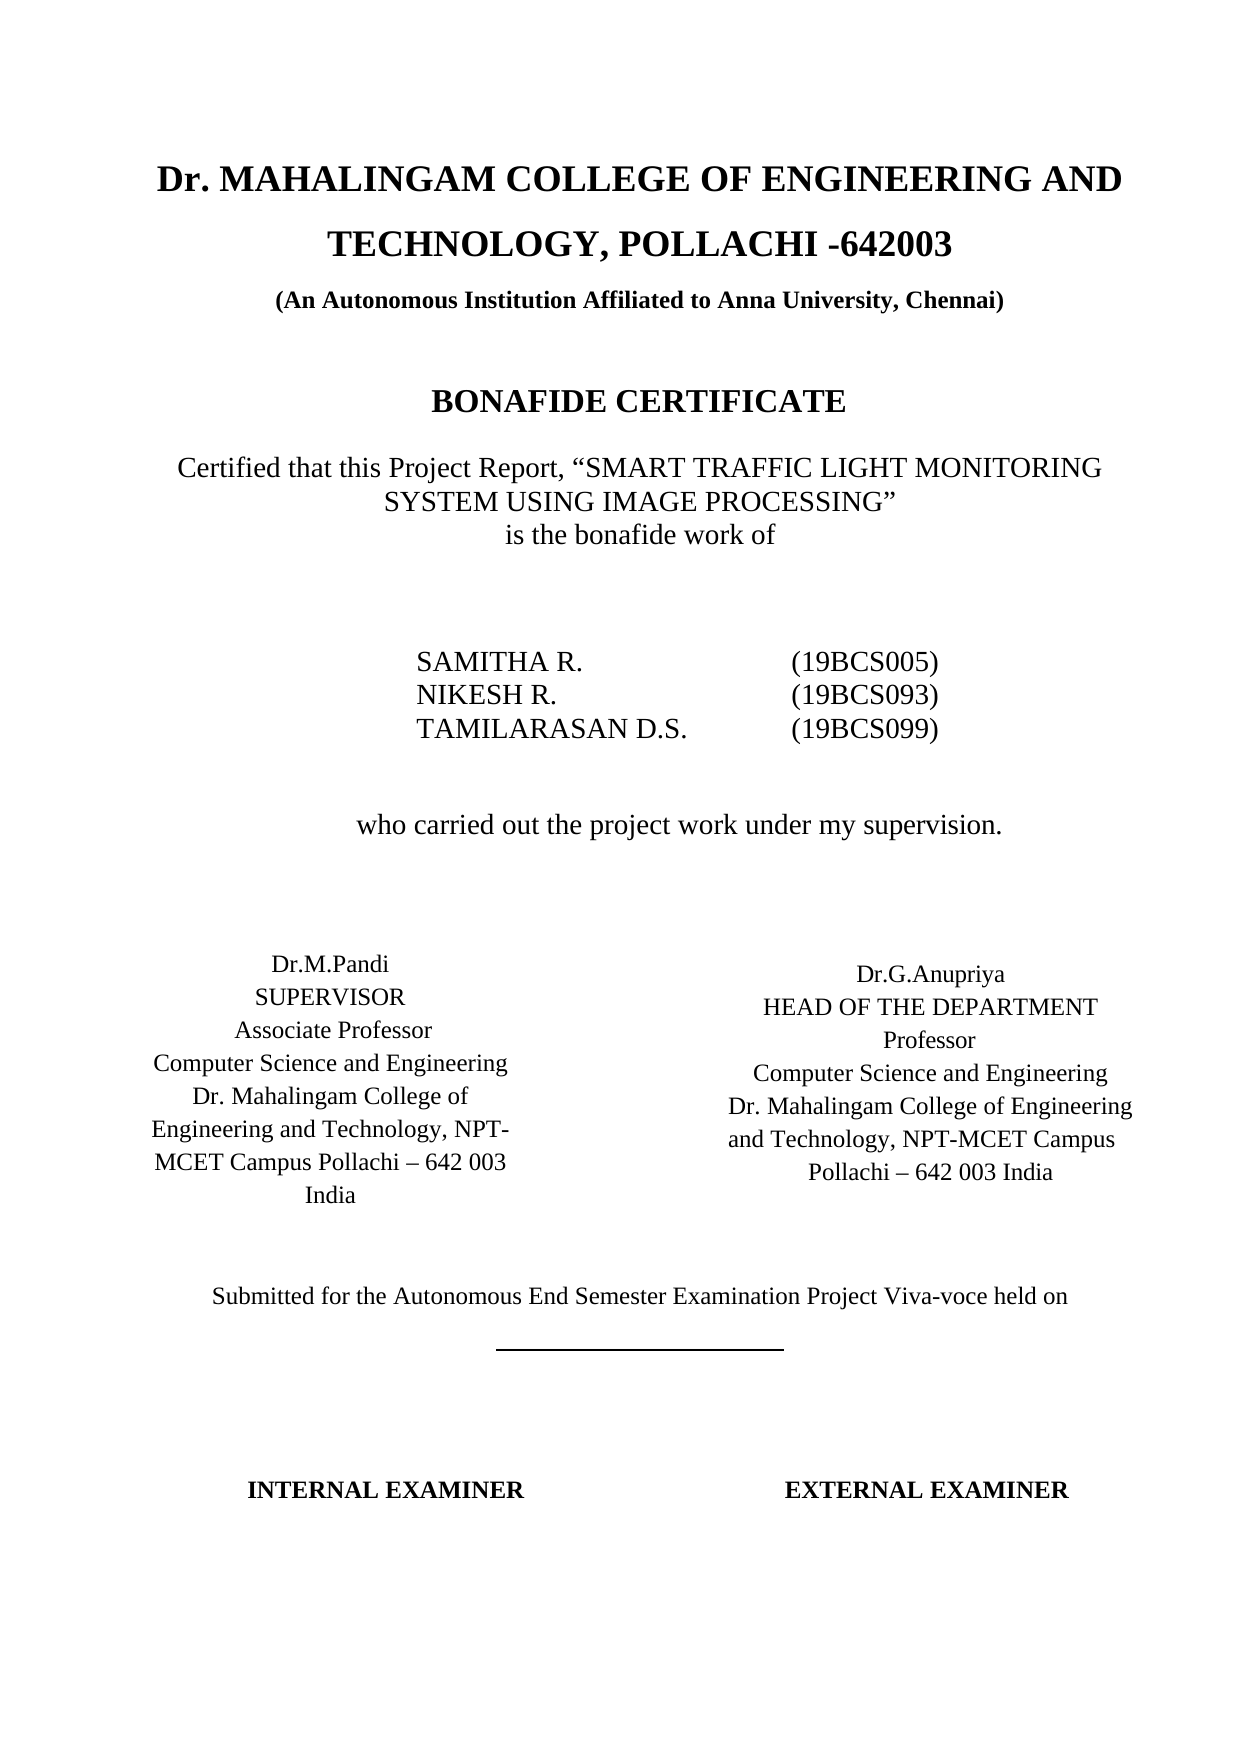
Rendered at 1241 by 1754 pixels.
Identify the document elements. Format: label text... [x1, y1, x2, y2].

text BONAFIDE CERTIFICATE [373, 382, 1163, 420]
text is the bonafide work of [117, 517, 1163, 551]
text HEAD OF THE DEPARTMENT [762, 992, 1099, 1021]
text TAMILARASAN D.S. (19BCS099) [117, 711, 1163, 744]
text INTERNAL EXAMINER EXTERNAL EXAMINER [247, 1476, 1163, 1504]
text Dr. MAHALINGAM COLLEGE OF ENGINEERING AND TECHNOLOGY, POLLACHI -642003 [117, 156, 1163, 264]
text Dr.M.Pandi SUPERVISOR [249, 949, 411, 1011]
text SAMITHA R. (19BCS005) [117, 644, 1163, 677]
text Submitted for the Autonomous End Semester Examination Project Viva-voce held on _______________________ [117, 1281, 1163, 1353]
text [117, 286, 1163, 314]
text NIKESH R. (19BCS093) [117, 677, 1163, 711]
text Professor [883, 1025, 1163, 1053]
text Computer Science and Engineering Dr. Mahalingam College of Engineering and Technology, NPT-MCET Campus [728, 1058, 1138, 1153]
text Pollachi – 642 003 India [806, 1157, 1055, 1186]
text Dr. Mahalingam College of Engineering and Technology, NPT-MCET Campus Pollachi – 642 003 India [128, 1081, 532, 1209]
text Associate Professor Computer Science and Engineering [153, 1015, 524, 1077]
text Dr.G.Anupriya [806, 959, 1055, 987]
text who carried out the project work under my supervision. [356, 807, 1163, 841]
text Certified that this Project Report, “SMART TRAFFIC LIGHT MONITORING SYSTEM USING IMAGE PROCESSING” [117, 450, 1163, 517]
